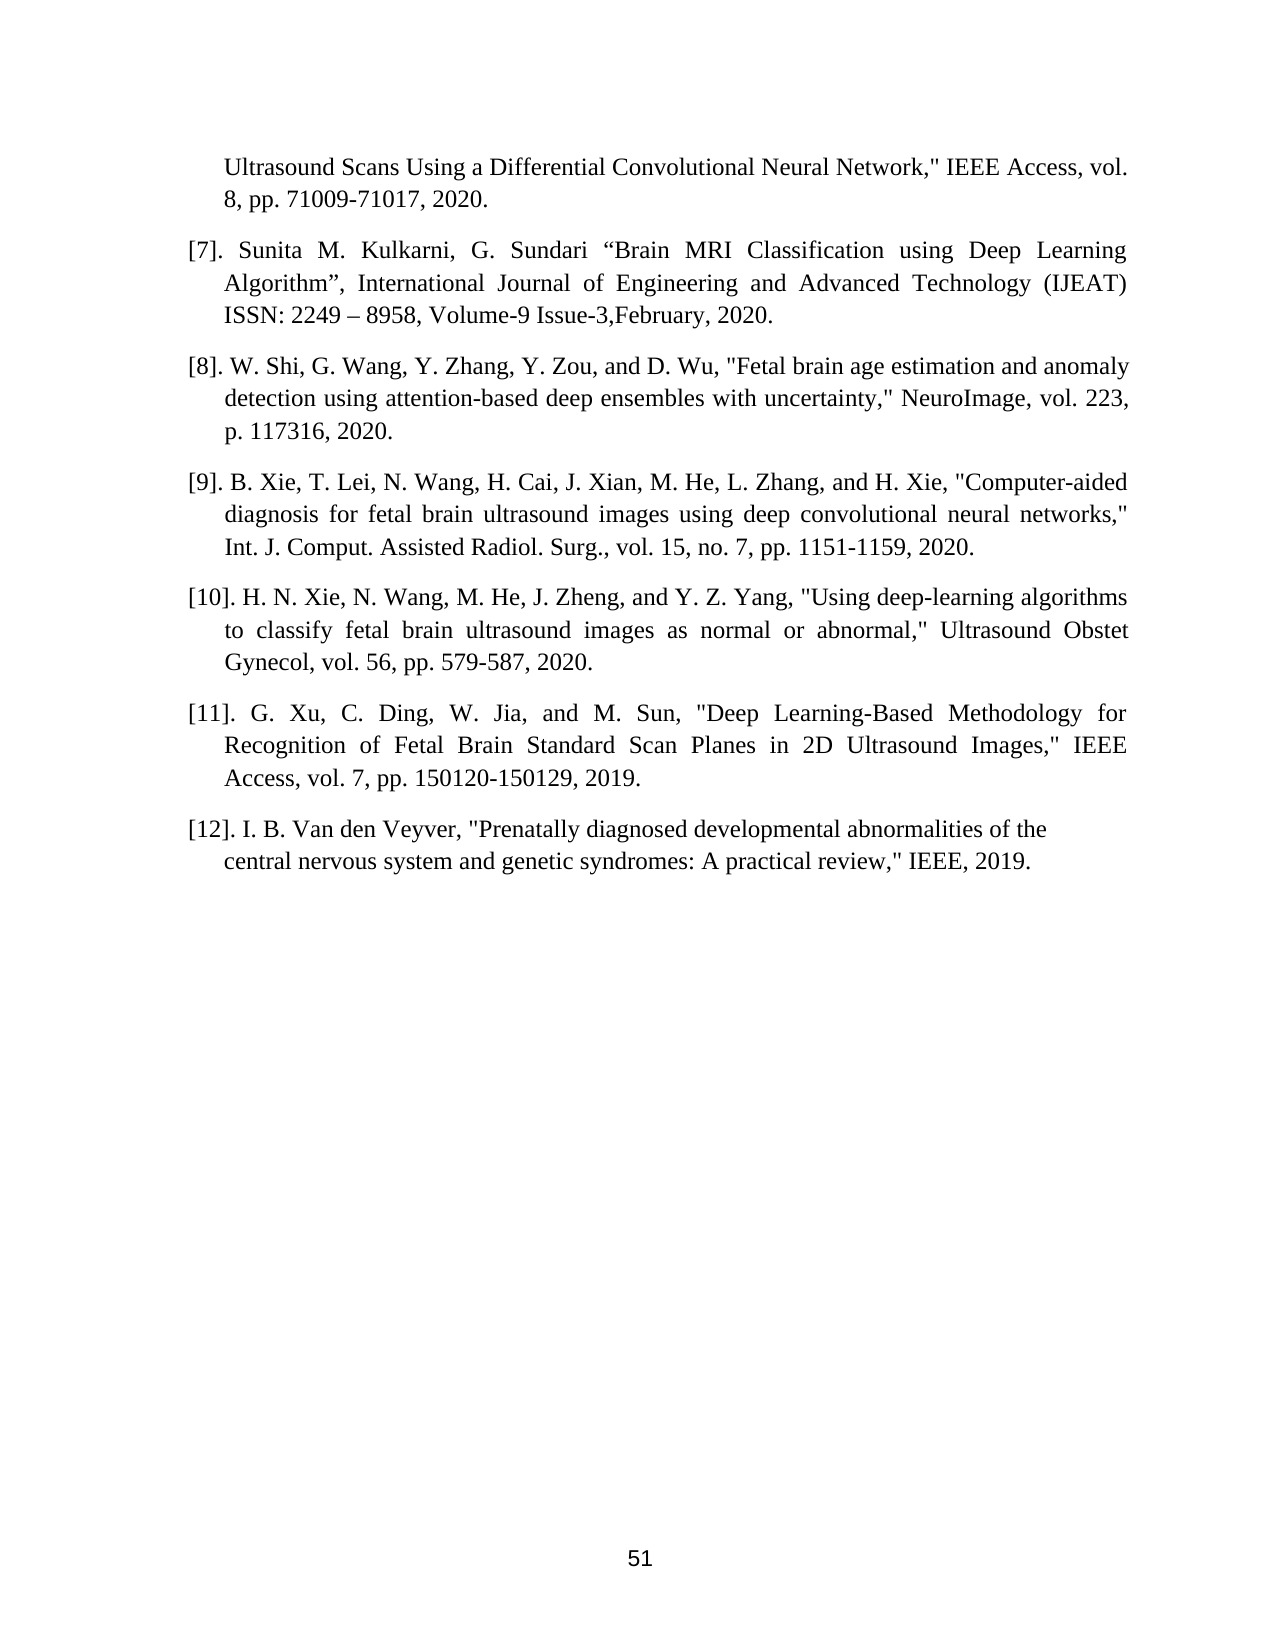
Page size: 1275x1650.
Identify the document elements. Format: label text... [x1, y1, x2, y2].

text [11]. G. Xu, C. Ding, W. Jia, and M. Sun, "Deep Learning-Based Methodology for Recognition of Fetal Brain Standard Scan Planes in 2D Ultrasound Images," IEEE Access, vol. 7, pp. 150120-150129, 2019. [188, 698, 1128, 792]
text [7]. Sunita M. Kulkarni, G. Sundari “Brain MRI Classification using Deep Learning Algorithm”, International Journal of Engineering and Advanced Technology (IJEAT) ISSN: 2249 – 8958, Volume-9 Issue-3,February, 2020. [188, 235, 1127, 329]
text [188, 152, 1129, 213]
text [9]. B. Xie, T. Lei, N. Wang, H. Cai, J. Xian, M. He, L. Zhang, and H. Xie, "Computer-aided diagnosis for fetal brain ultrasound images using deep convolutional neural networks," Int. J. Comput. Assisted Radiol. Surg., vol. 15, no. 7, pp. 1151-1159, 2020. [188, 467, 1129, 560]
text [8]. W. Shi, G. Wang, Y. Zhang, Y. Zou, and D. Wu, "Fetal brain age estimation and anomaly detection using attention-based deep ensembles with uncertainty," NeuroImage, vol. 223, p. 117316, 2020. [188, 351, 1130, 444]
text [10]. H. N. Xie, N. Wang, M. He, J. Zheng, and Y. Z. Yang, "Using deep-learning algorithms to classify fetal brain ultrasound images as normal or abnormal," Ultrasound Obstet Gynecol, vol. 56, pp. 579-587, 2020. [188, 582, 1129, 676]
text [12]. I. B. Van den Veyver, "Prenatally diagnosed developmental abnormalities of the central nervous system and genetic syndromes: A practical review," IEEE, 2019. [188, 814, 1066, 875]
